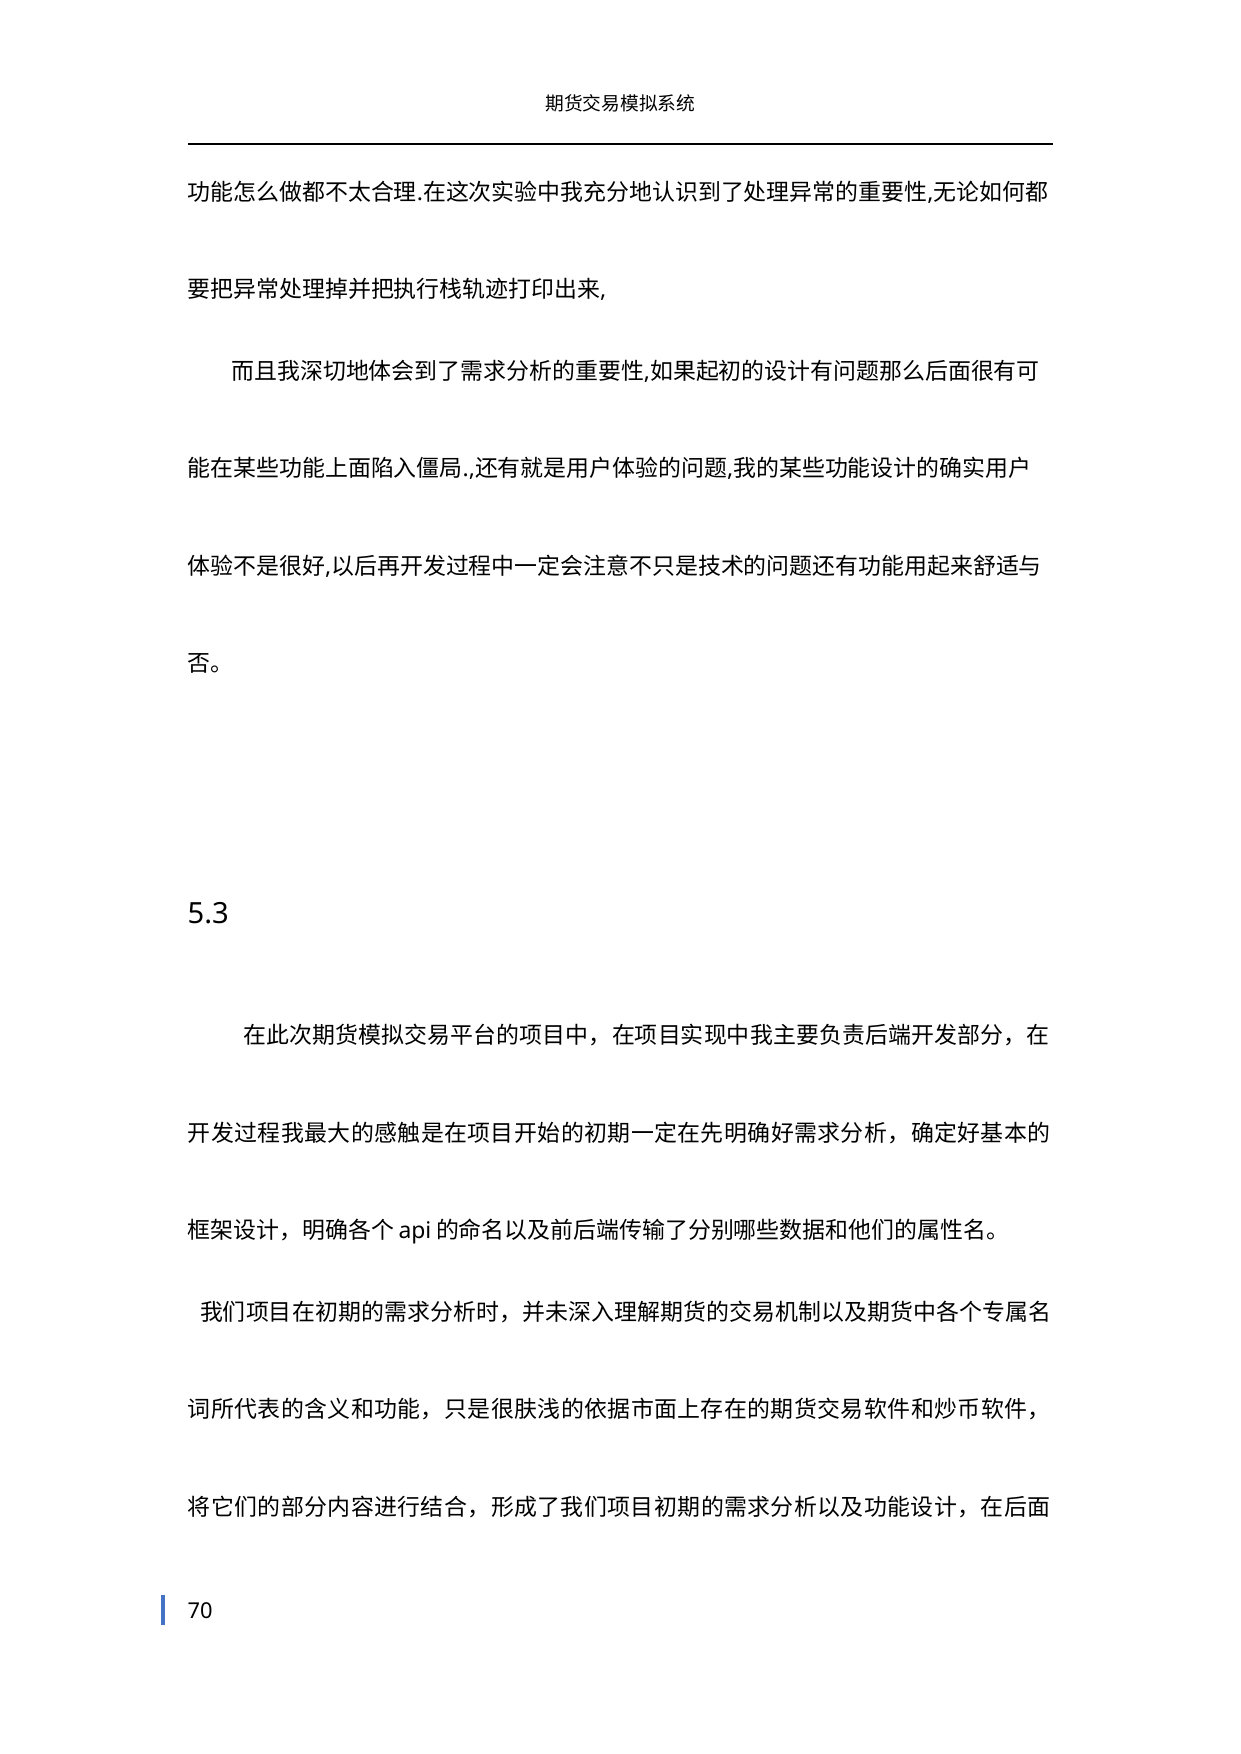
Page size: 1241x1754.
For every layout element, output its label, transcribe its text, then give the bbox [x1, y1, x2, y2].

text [187, 158, 1053, 320]
text 而且我深切地体会到了需求分析的重要性,如果起初的设计有问题那么后面很有可能在某些功能上面陷入僵局.,还有就是用户体验的问题,我的某些功能设计的确实用户体验不是很好,以后再开发过程中一定会注意不只是技术的问题还有功能用起来舒适与否。 [187, 337, 1053, 694]
subtitle 5.3 [187, 880, 1053, 945]
text 在此次期货模拟交易平台的项目中，在项目实现中我主要负责后端开发部分，在开发过程我最大的感触是在项目开始的初期一定在先明确好需求分析，确定好基本的框架设计，明确各个api的命名以及前后端传输了分别哪些数据和他们的属性名。 [187, 1001, 1053, 1261]
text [187, 1278, 1053, 1538]
